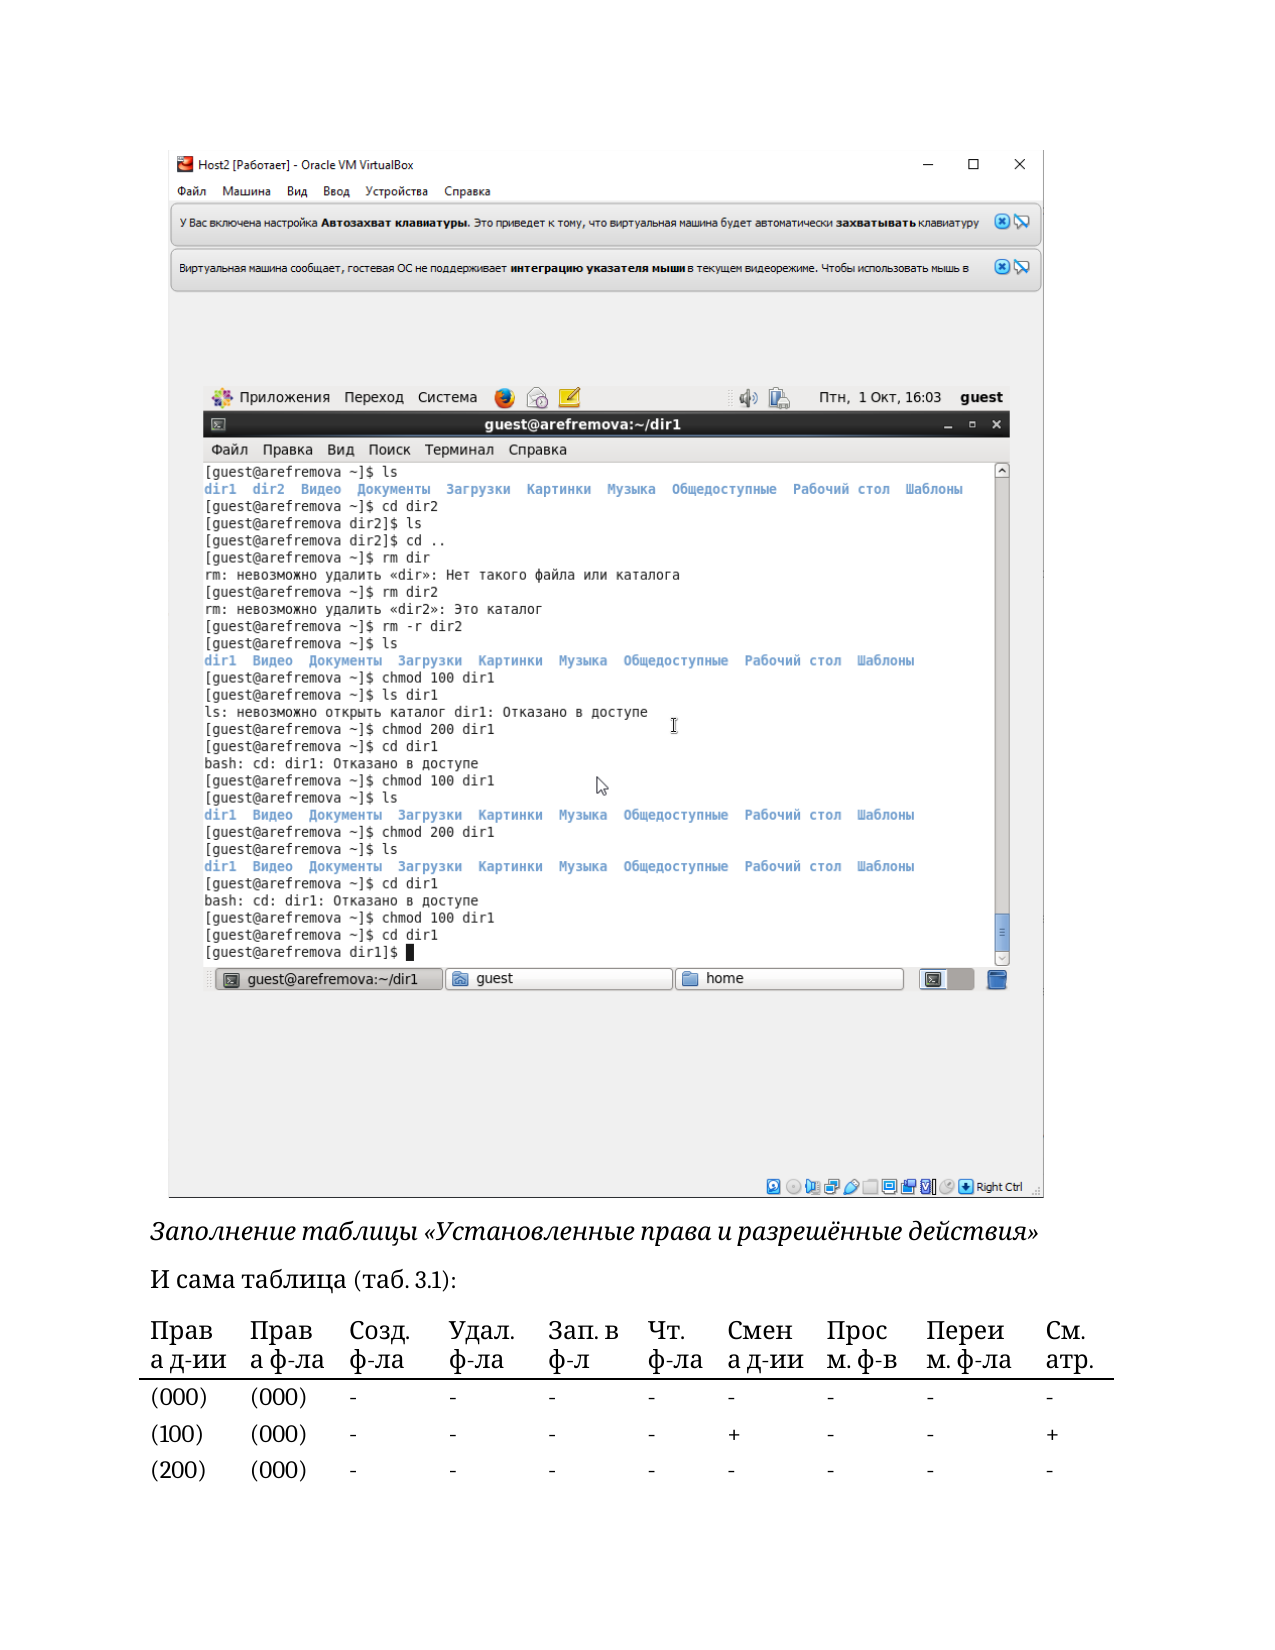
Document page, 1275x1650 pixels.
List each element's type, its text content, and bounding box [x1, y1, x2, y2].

table_header Чт. ф-ла [636, 1313, 716, 1378]
table_cell - [1034, 1452, 1114, 1488]
table_cell - [915, 1380, 1034, 1416]
text Заполнение таблицы «Установленные права и разрешённые действия» [150, 1218, 1125, 1247]
table_cell - [338, 1416, 437, 1452]
table_cell (100) [139, 1416, 238, 1452]
table_cell - [716, 1380, 815, 1416]
table_header Смена д-ии [716, 1313, 815, 1378]
table_cell - [915, 1416, 1034, 1452]
table_cell - [815, 1452, 915, 1488]
table_cell - [537, 1416, 636, 1452]
text И сама таблица (таб. 3.1): [150, 1266, 1125, 1294]
table_header Просм. ф-в [815, 1313, 915, 1378]
table_cell - [338, 1380, 437, 1416]
table_cell - [338, 1452, 437, 1488]
table_cell + [1034, 1416, 1114, 1452]
table_cell - [437, 1380, 537, 1416]
table_header Зап. в ф-л [537, 1313, 636, 1378]
table_cell - [815, 1416, 915, 1452]
table_cell - [537, 1452, 636, 1488]
table_cell - [636, 1380, 716, 1416]
table_header Удал. ф-ла [437, 1313, 537, 1378]
table_header См. атр. [1034, 1313, 1114, 1378]
table_cell + [716, 1416, 815, 1452]
table_cell - [1034, 1380, 1114, 1416]
table_header Созд. ф-ла [338, 1313, 437, 1378]
table_cell - [815, 1380, 915, 1416]
table_cell - [437, 1416, 537, 1452]
table_cell - [915, 1452, 1034, 1488]
table_header Права д-ии [139, 1313, 238, 1378]
table_header Переим. ф-ла [915, 1313, 1034, 1378]
table_cell (200) [139, 1452, 238, 1488]
table_cell - [437, 1452, 537, 1488]
table_cell (000) [238, 1380, 338, 1416]
table_cell - [537, 1380, 636, 1416]
table_cell - [636, 1416, 716, 1452]
table_cell (000) [139, 1380, 238, 1416]
table_cell (000) [238, 1452, 338, 1488]
table_header Права ф-ла [238, 1313, 338, 1378]
table_cell - [636, 1452, 716, 1488]
table_cell - [716, 1452, 815, 1488]
picture [168, 150, 1044, 1198]
table_cell (000) [238, 1416, 338, 1452]
